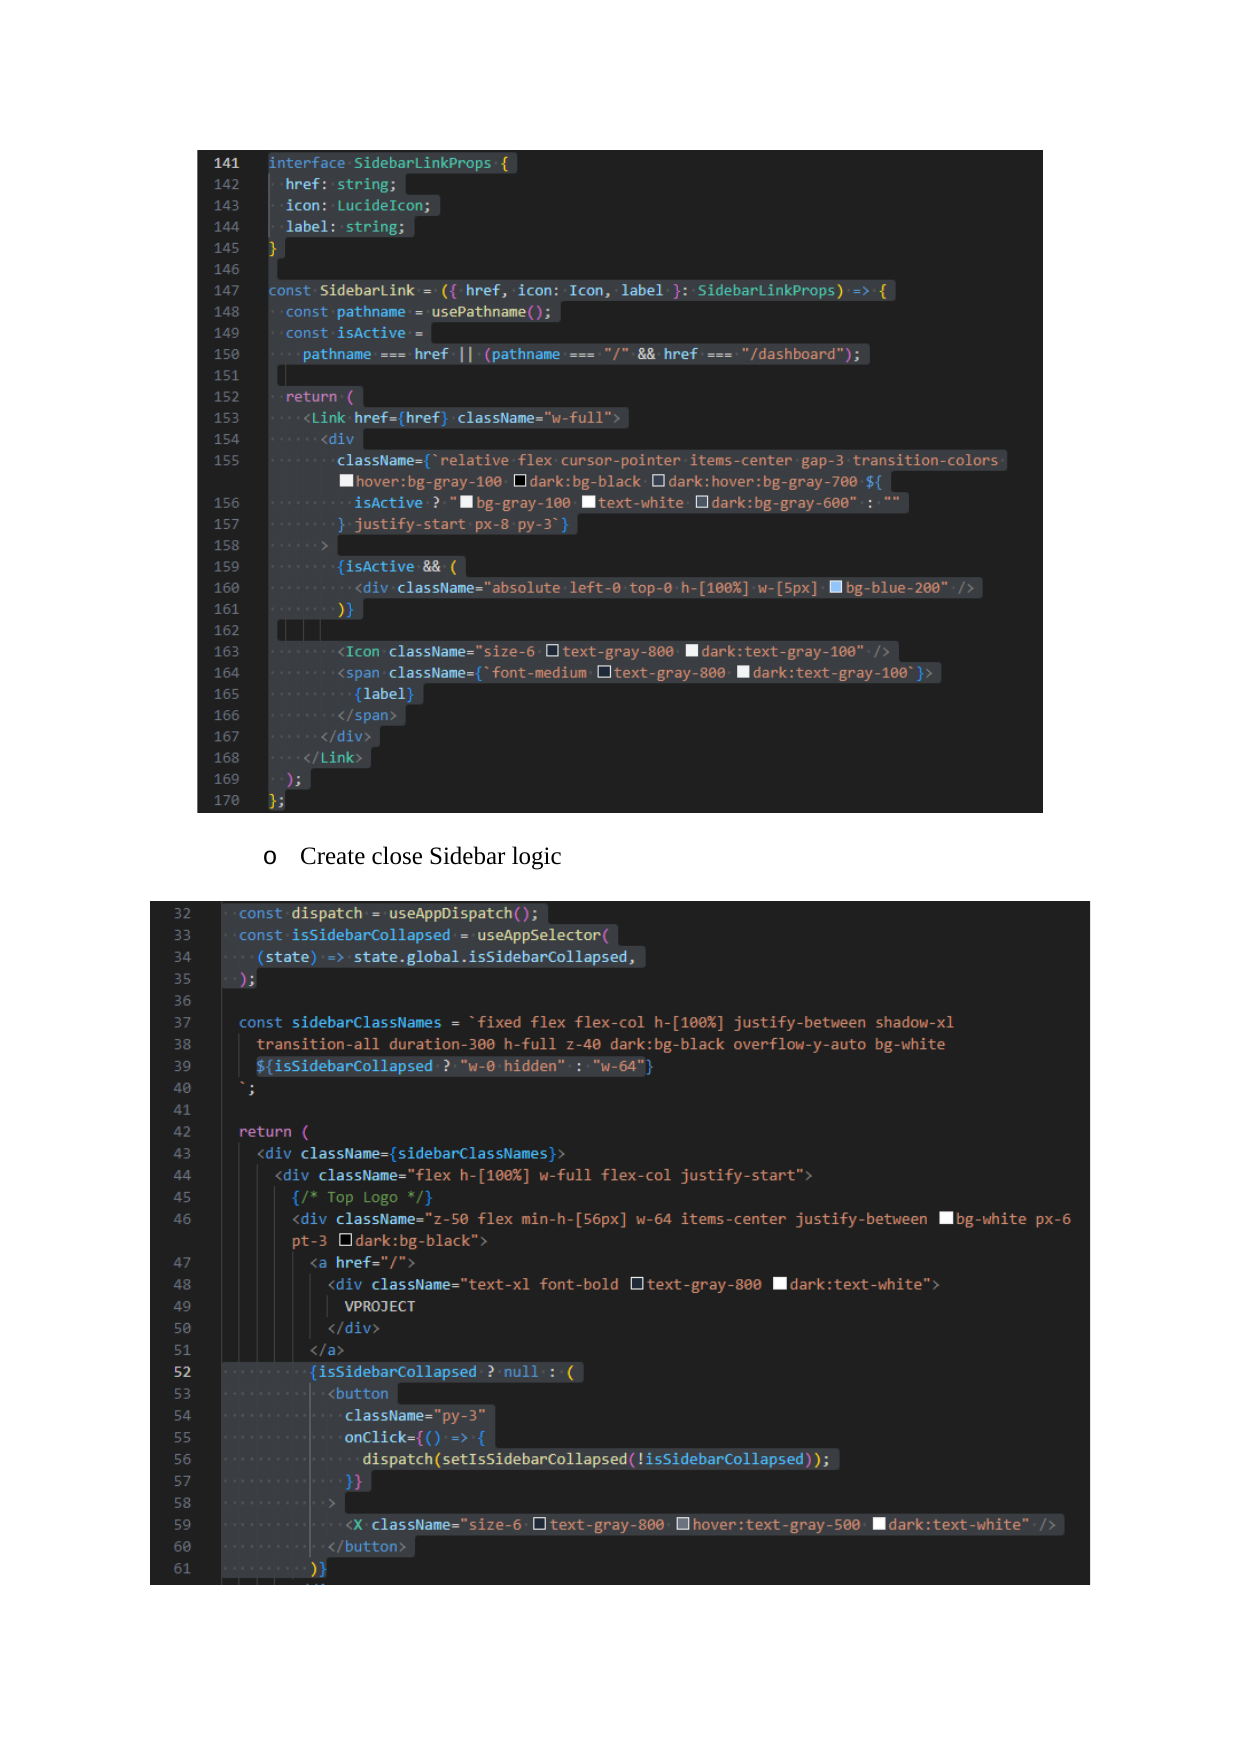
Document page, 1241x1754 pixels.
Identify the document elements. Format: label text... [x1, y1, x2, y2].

picture [197, 150, 1043, 813]
list Create close Sidebar logic [262, 841, 1090, 872]
picture [150, 901, 1091, 1585]
